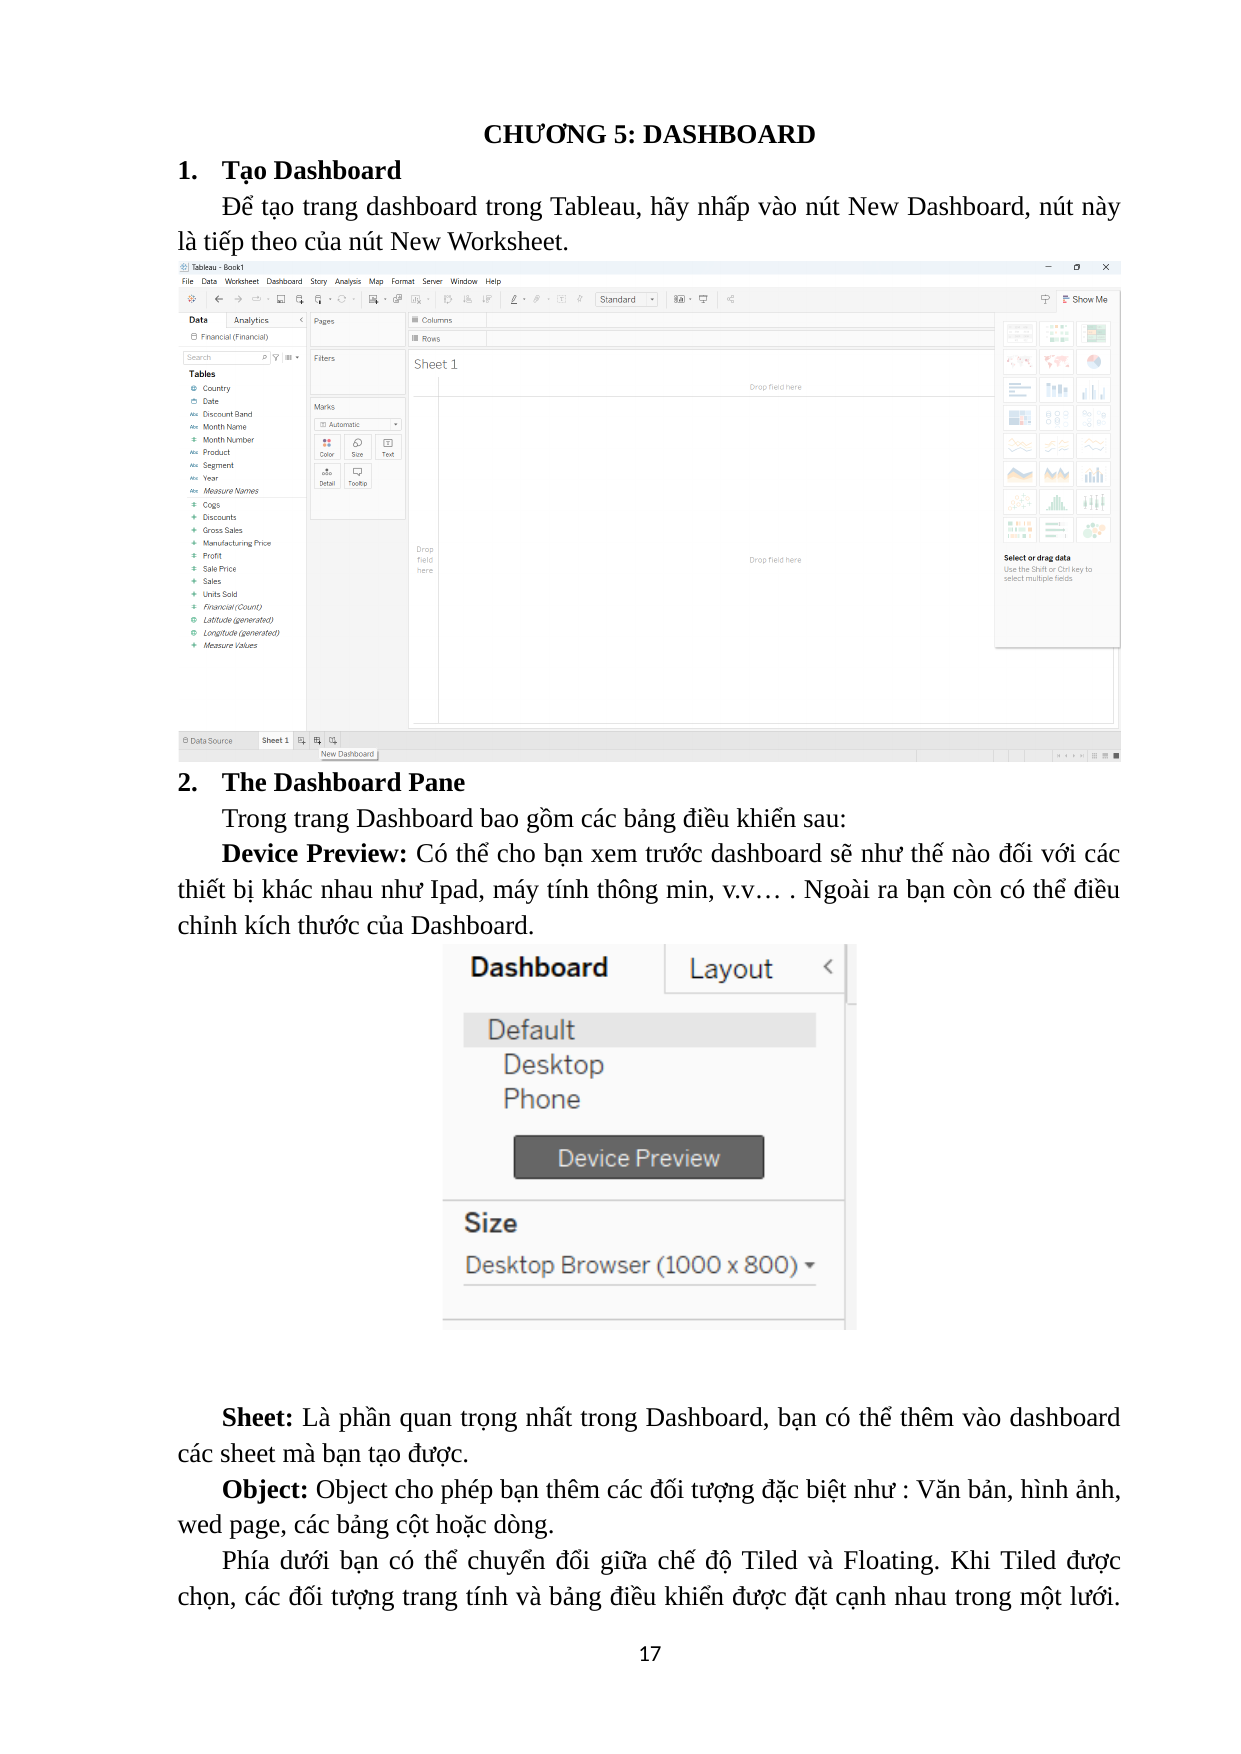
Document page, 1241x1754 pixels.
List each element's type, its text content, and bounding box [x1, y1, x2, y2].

subtitle CHƯƠNG 5: DASHBOARD [177, 118, 1122, 149]
text Object: Object cho phép bạn thêm các đối tượng đặc biệt như : Văn bản, hình ảnh, wed page, các bảng cột hoặc dòng. [177, 1473, 1122, 1539]
list Tạo Dashboard [177, 154, 1122, 185]
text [177, 1544, 1122, 1611]
picture [178, 261, 1121, 762]
text Để tạo trang dashboard trong Tableau, hãy nhấp vào nút New Dashboard, nút này là tiếp theo của nút New Worksheet. [177, 189, 1122, 256]
text Sheet: Là phần quan trọng nhất trong Dashboard, bạn có thể thêm vào dashboard các sheet mà bạn tạo được. [177, 1401, 1122, 1468]
list The Dashboard Pane [177, 766, 1122, 797]
text Device Preview: Có thể cho bạn xem trước dashboard sẽ như thế nào đối với các thiết bị khác nhau như Ipad, máy tính thông min, v.v… . Ngoài ra bạn còn có thể điều chỉnh kích thước của Dashboard. [177, 838, 1122, 940]
text Trong trang Dashboard bao gồm các bảng điều khiển sau: [177, 802, 1122, 833]
picture [442, 944, 857, 1330]
